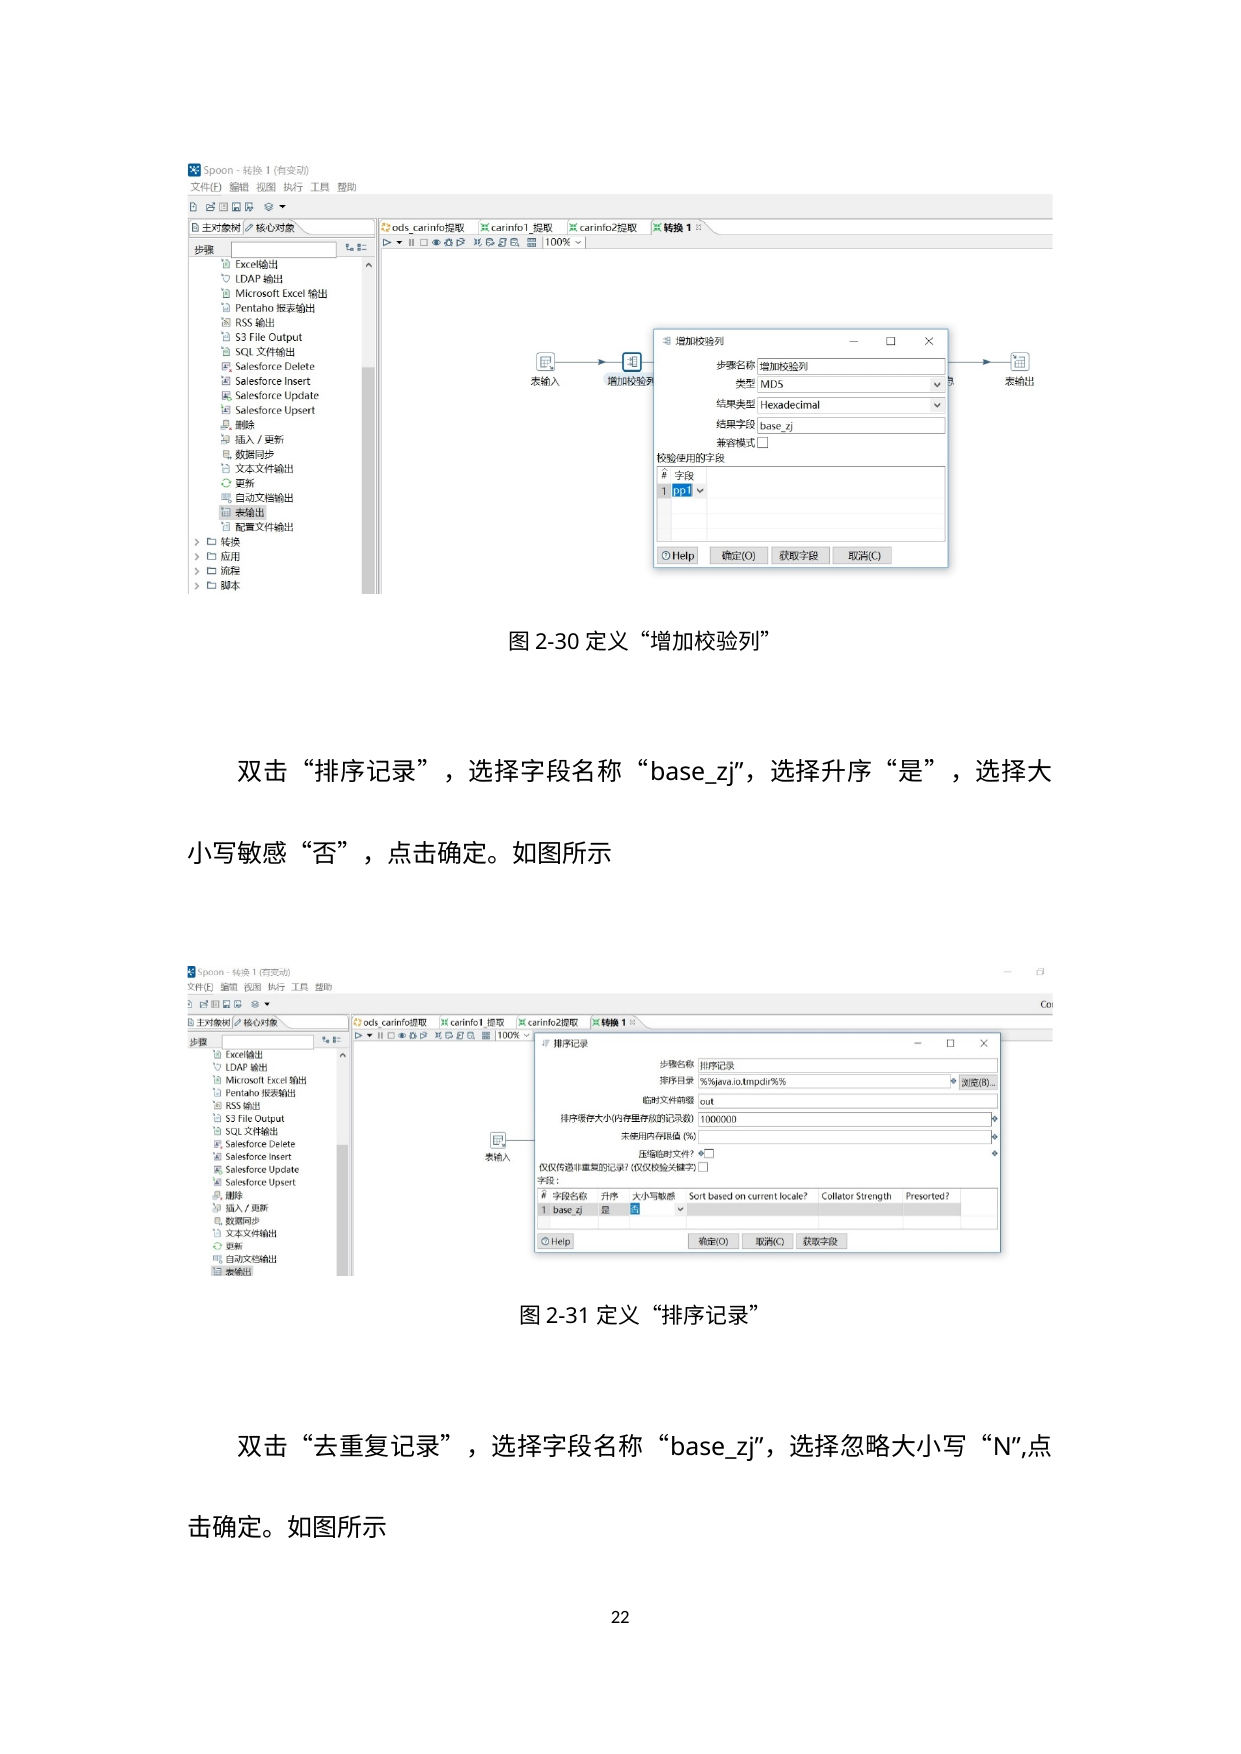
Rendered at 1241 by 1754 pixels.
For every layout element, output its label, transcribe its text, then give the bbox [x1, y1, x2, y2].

text 图2-31 定义“排序记录” [187, 1298, 1053, 1330]
text 双击“排序记录”，选择字段名称“base_zj”，选择升序“是”，选择大小写敏感“否”，点击确定。如图所示 [187, 737, 1053, 884]
picture [187, 966, 1053, 1276]
text 双击“去重复记录”，选择字段名称“base_zj”，选择忽略大小写“N”,点击确定。如图所示 [187, 1412, 1053, 1558]
text 图2-30 定义“增加校验列” [187, 624, 1053, 656]
picture [187, 162, 1053, 594]
